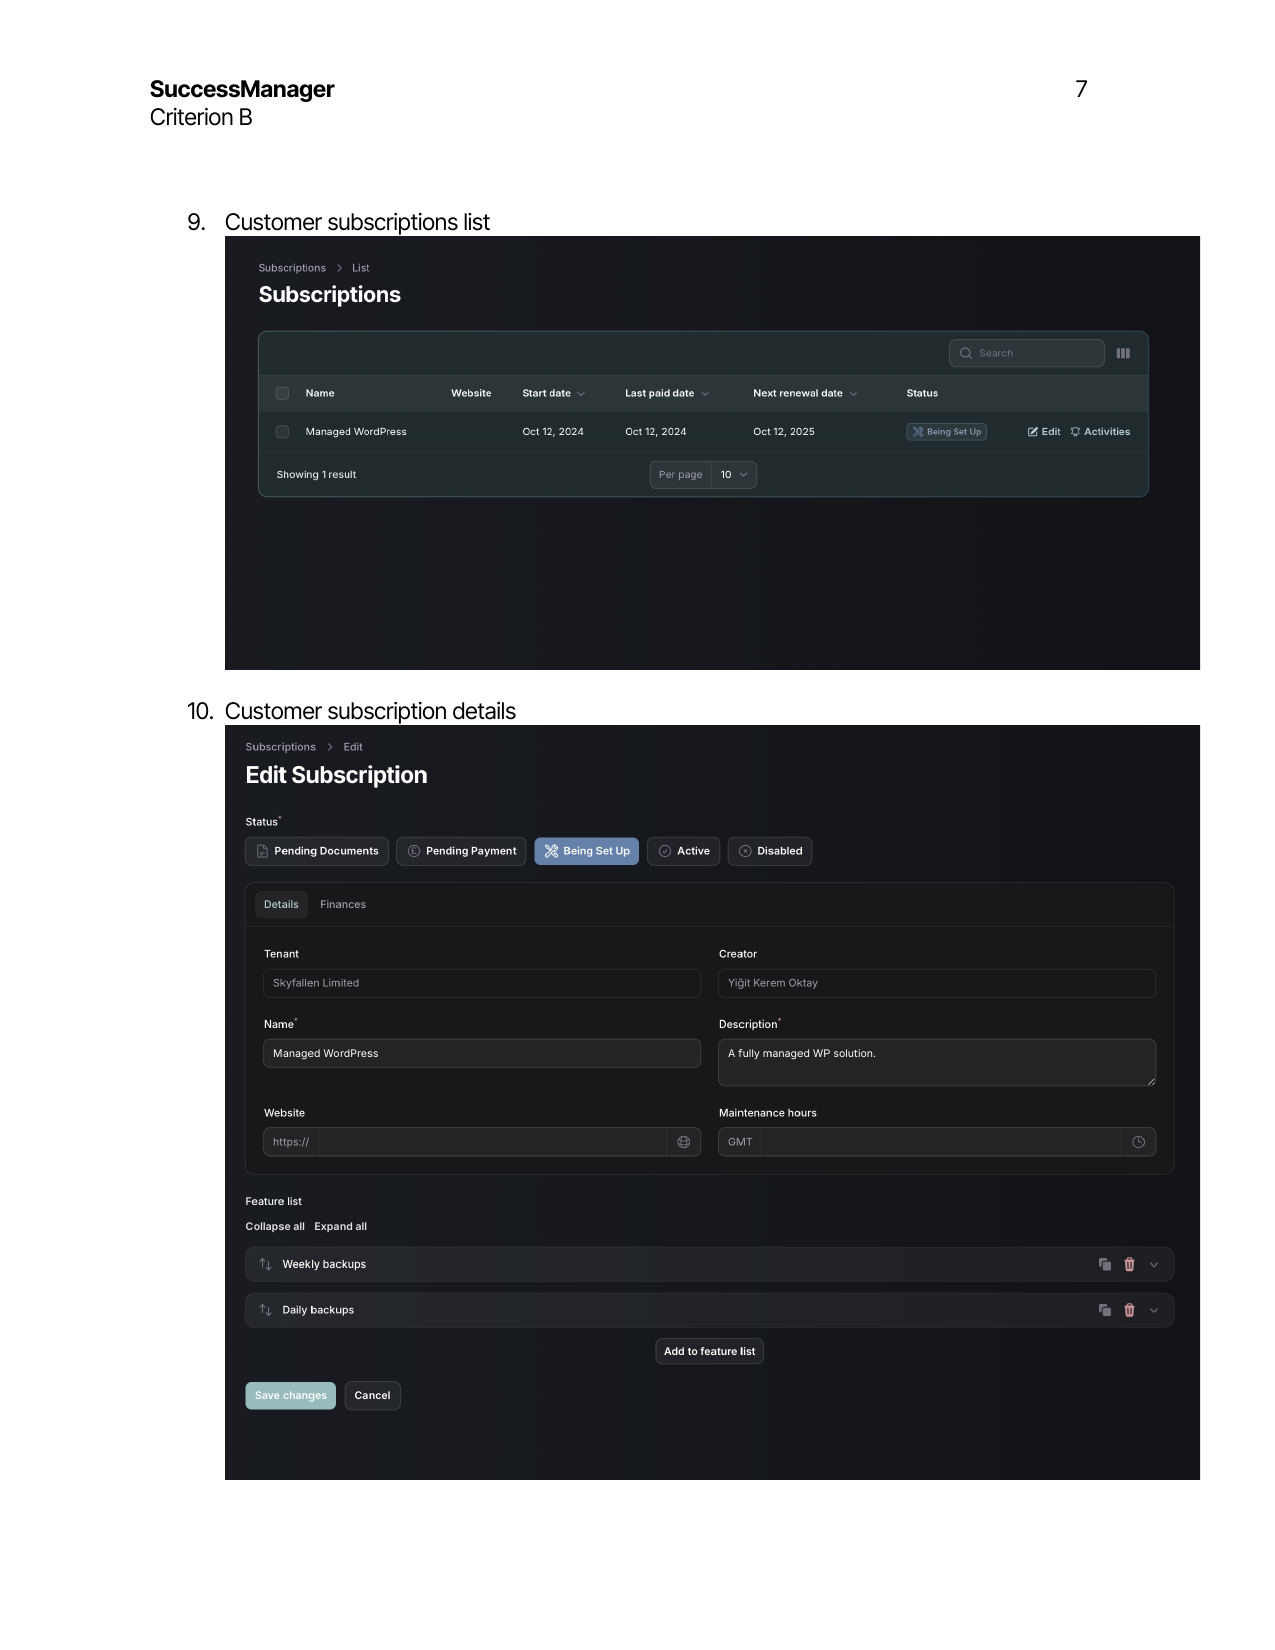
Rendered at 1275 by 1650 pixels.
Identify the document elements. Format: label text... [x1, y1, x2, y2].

list Customer subscription details [187, 697, 1125, 725]
picture [225, 725, 1200, 1480]
picture [225, 236, 1200, 670]
